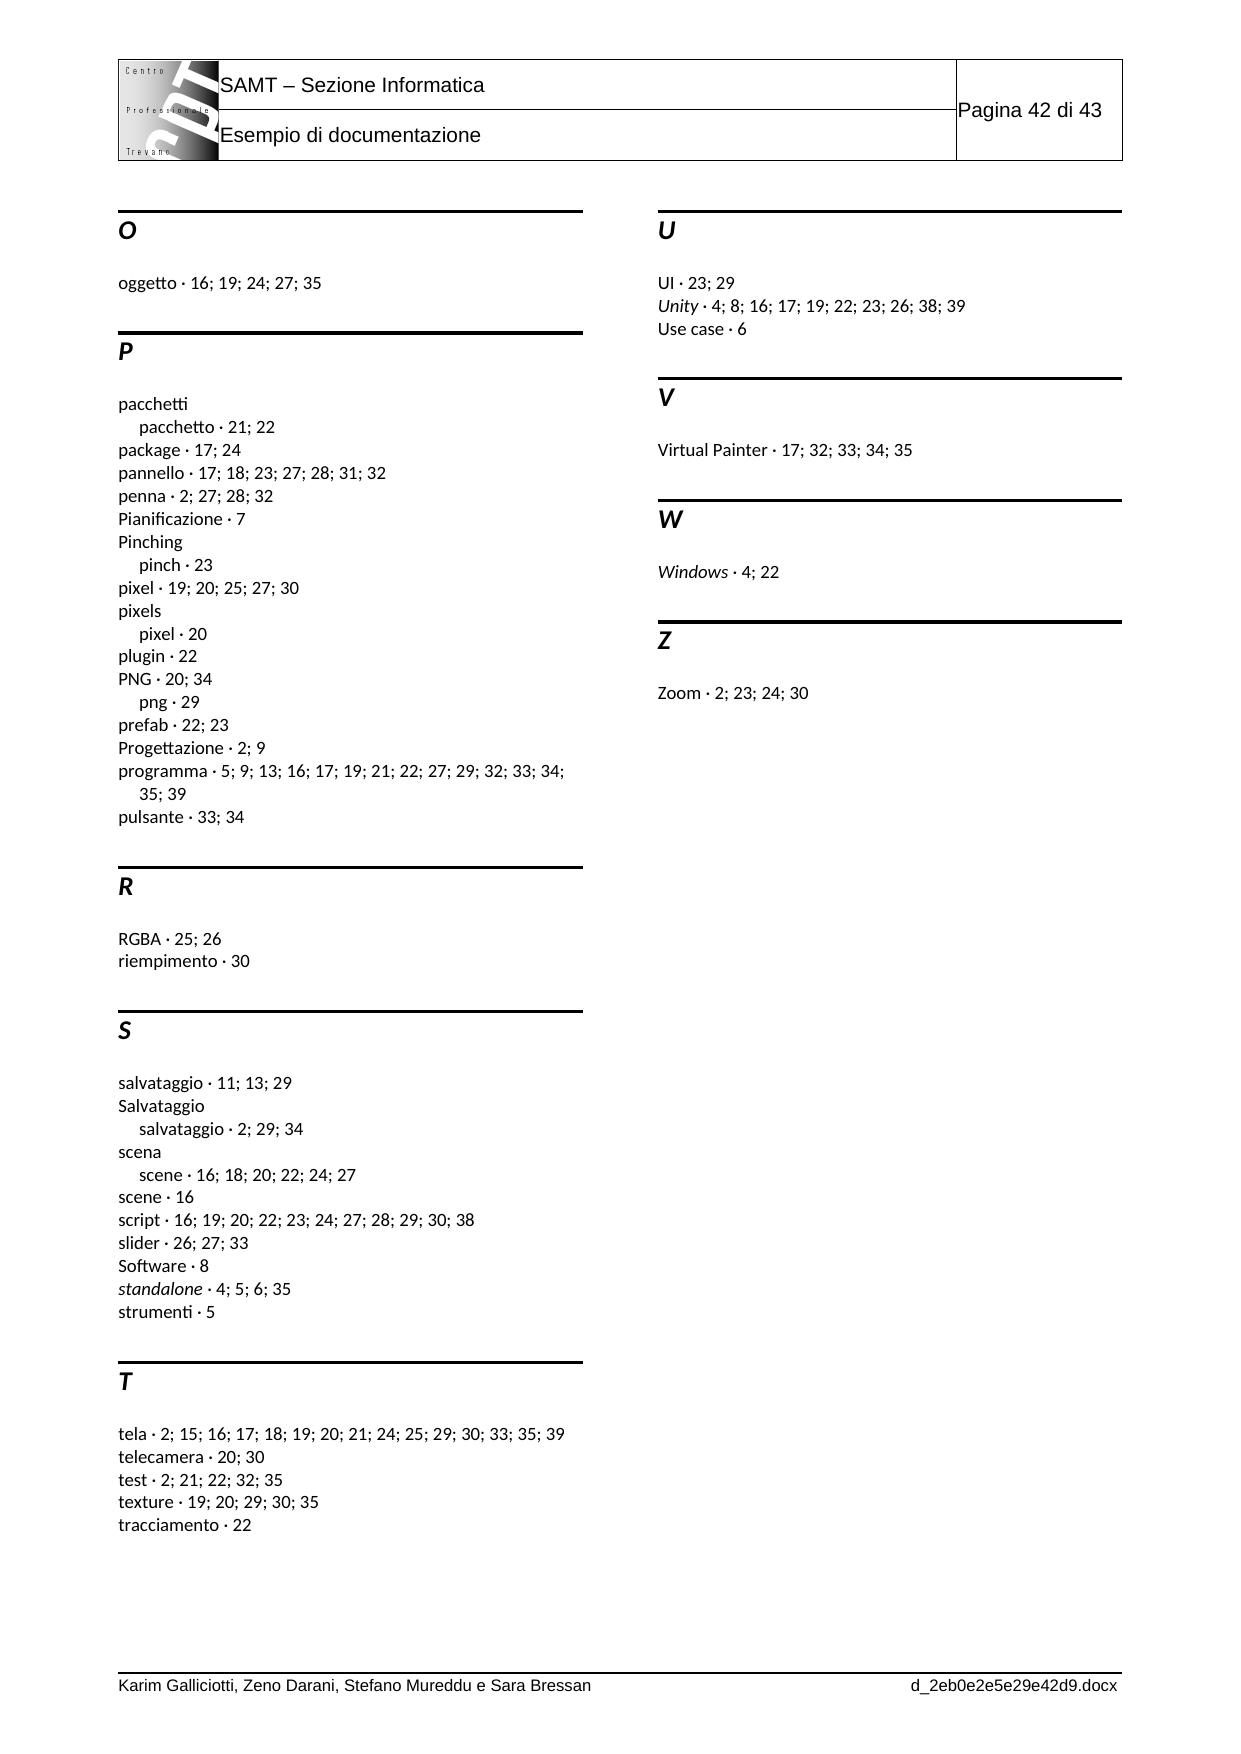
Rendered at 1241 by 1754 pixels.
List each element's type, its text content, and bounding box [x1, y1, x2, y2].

text pacchetti [118, 393, 583, 416]
text salvataggio · 11; 13; 29 [118, 1071, 583, 1094]
text PNG · 20; 34 [118, 668, 583, 691]
text Pianificazione · 7 [118, 507, 583, 530]
subtitle W [658, 502, 1122, 535]
text pacchetto · 21; 22 [139, 416, 583, 438]
text test · 2; 21; 22; 32; 35 [118, 1468, 583, 1491]
text Software · 8 [118, 1254, 583, 1277]
text Progettazione · 2; 9 [118, 736, 583, 759]
text tela · 2; 15; 16; 17; 18; 19; 20; 21; 24; 25; 29; 30; 33; 35; 39 [118, 1422, 583, 1445]
text Windows · 4; 22 [658, 560, 1122, 583]
subtitle P [118, 335, 583, 368]
text Pinching [118, 530, 583, 553]
text scene · 16; 18; 20; 22; 24; 27 [139, 1163, 583, 1186]
text slider · 26; 27; 33 [118, 1232, 583, 1254]
text pixel · 20 [139, 622, 583, 645]
text salvataggio · 2; 29; 34 [139, 1117, 583, 1140]
text standalone · 4; 5; 6; 35 [118, 1277, 583, 1300]
text pixel · 19; 20; 25; 27; 30 [118, 576, 583, 599]
text texture · 19; 20; 29; 30; 35 [118, 1491, 583, 1513]
text pixels [118, 599, 583, 622]
text telecamera · 20; 30 [118, 1445, 583, 1468]
text RGBA · 25; 26 [118, 927, 583, 949]
text script · 16; 19; 20; 22; 23; 24; 27; 28; 29; 30; 38 [118, 1209, 583, 1232]
subtitle U [658, 213, 1122, 246]
text png · 29 [139, 691, 583, 713]
text Zoom · 2; 23; 24; 30 [658, 682, 1122, 704]
text penna · 2; 27; 28; 32 [118, 484, 583, 507]
text strumenti · 5 [118, 1300, 583, 1323]
text pannello · 17; 18; 23; 27; 28; 31; 32 [118, 461, 583, 484]
text riempimento · 30 [118, 949, 583, 972]
subtitle R [118, 869, 583, 902]
text oggetto · 16; 19; 24; 27; 35 [118, 271, 583, 294]
text Unity · 4; 8; 16; 17; 19; 22; 23; 26; 38; 39 [658, 294, 1122, 317]
subtitle T [118, 1364, 583, 1397]
text UI · 23; 29 [658, 271, 1122, 294]
text scene · 16 [118, 1186, 583, 1209]
text plugin · 22 [118, 645, 583, 668]
subtitle Z [658, 624, 1122, 657]
subtitle O [118, 213, 583, 246]
text Salvataggio [118, 1094, 583, 1117]
text Virtual Painter · 17; 32; 33; 34; 35 [658, 438, 1122, 461]
picture [118, 60, 219, 160]
text prefab · 22; 23 [118, 713, 583, 736]
text Use case · 6 [658, 317, 1122, 340]
subtitle S [118, 1013, 583, 1046]
subtitle V [658, 380, 1122, 413]
text pinch · 23 [139, 553, 583, 576]
text pulsante · 33; 34 [118, 805, 583, 828]
text tracciamento · 22 [118, 1513, 583, 1536]
text programma · 5; 9; 13; 16; 17; 19; 21; 22; 27; 29; 32; 33; 34; 35; 39 [118, 759, 583, 805]
text scena [118, 1140, 583, 1163]
text package · 17; 24 [118, 438, 583, 461]
